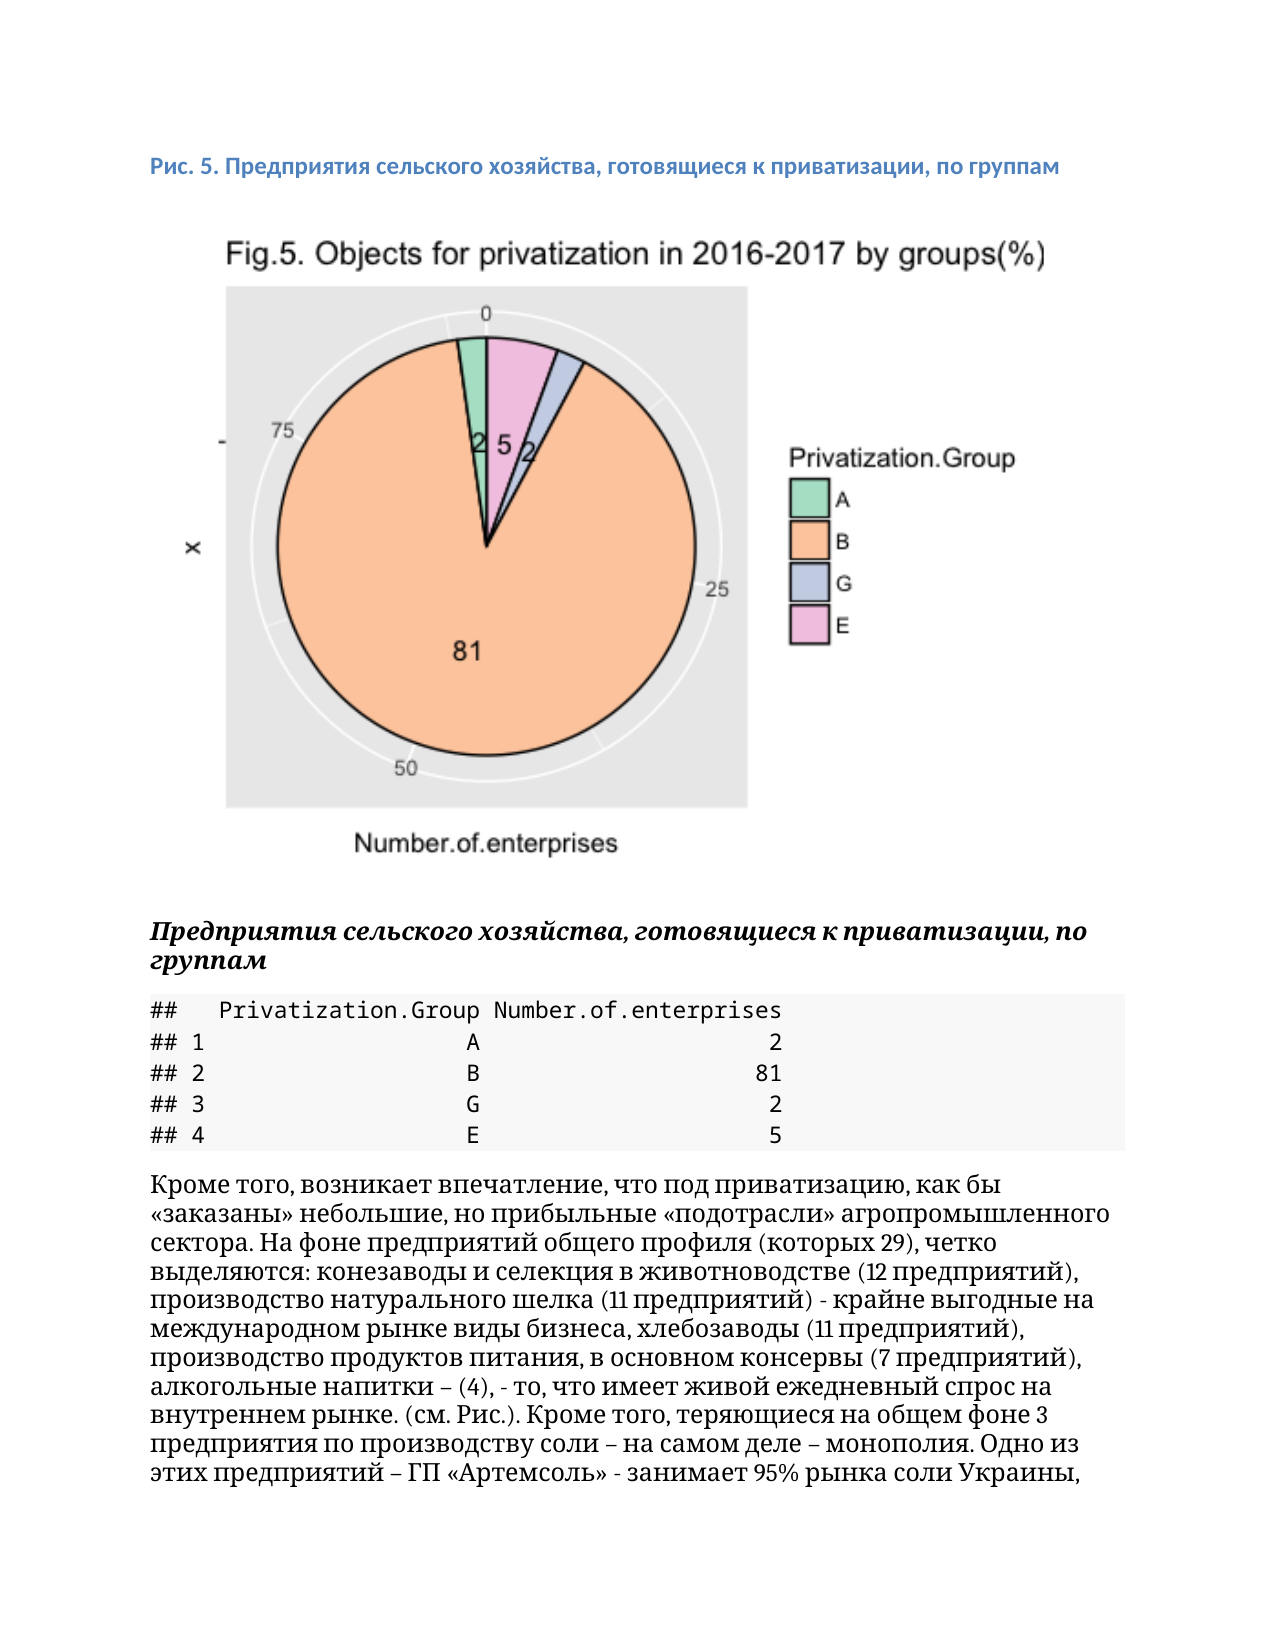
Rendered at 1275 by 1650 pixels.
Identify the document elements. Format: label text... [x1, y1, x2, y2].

subtitle Рис. 5. Предприятия сельского хозяйства, готовящиеся к приватизации, по группам [150, 150, 1125, 181]
text Предприятия сельского хозяйства, готовящиеся к приватизации, по группам [150, 918, 1125, 976]
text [150, 1171, 1125, 1488]
text ## Privatization.Group Number.of.enterprises ## 1 A 2 ## 2 B 81 ## 3 G 2 ## 4 E 5 [150, 994, 1125, 1151]
picture [168, 199, 1044, 900]
